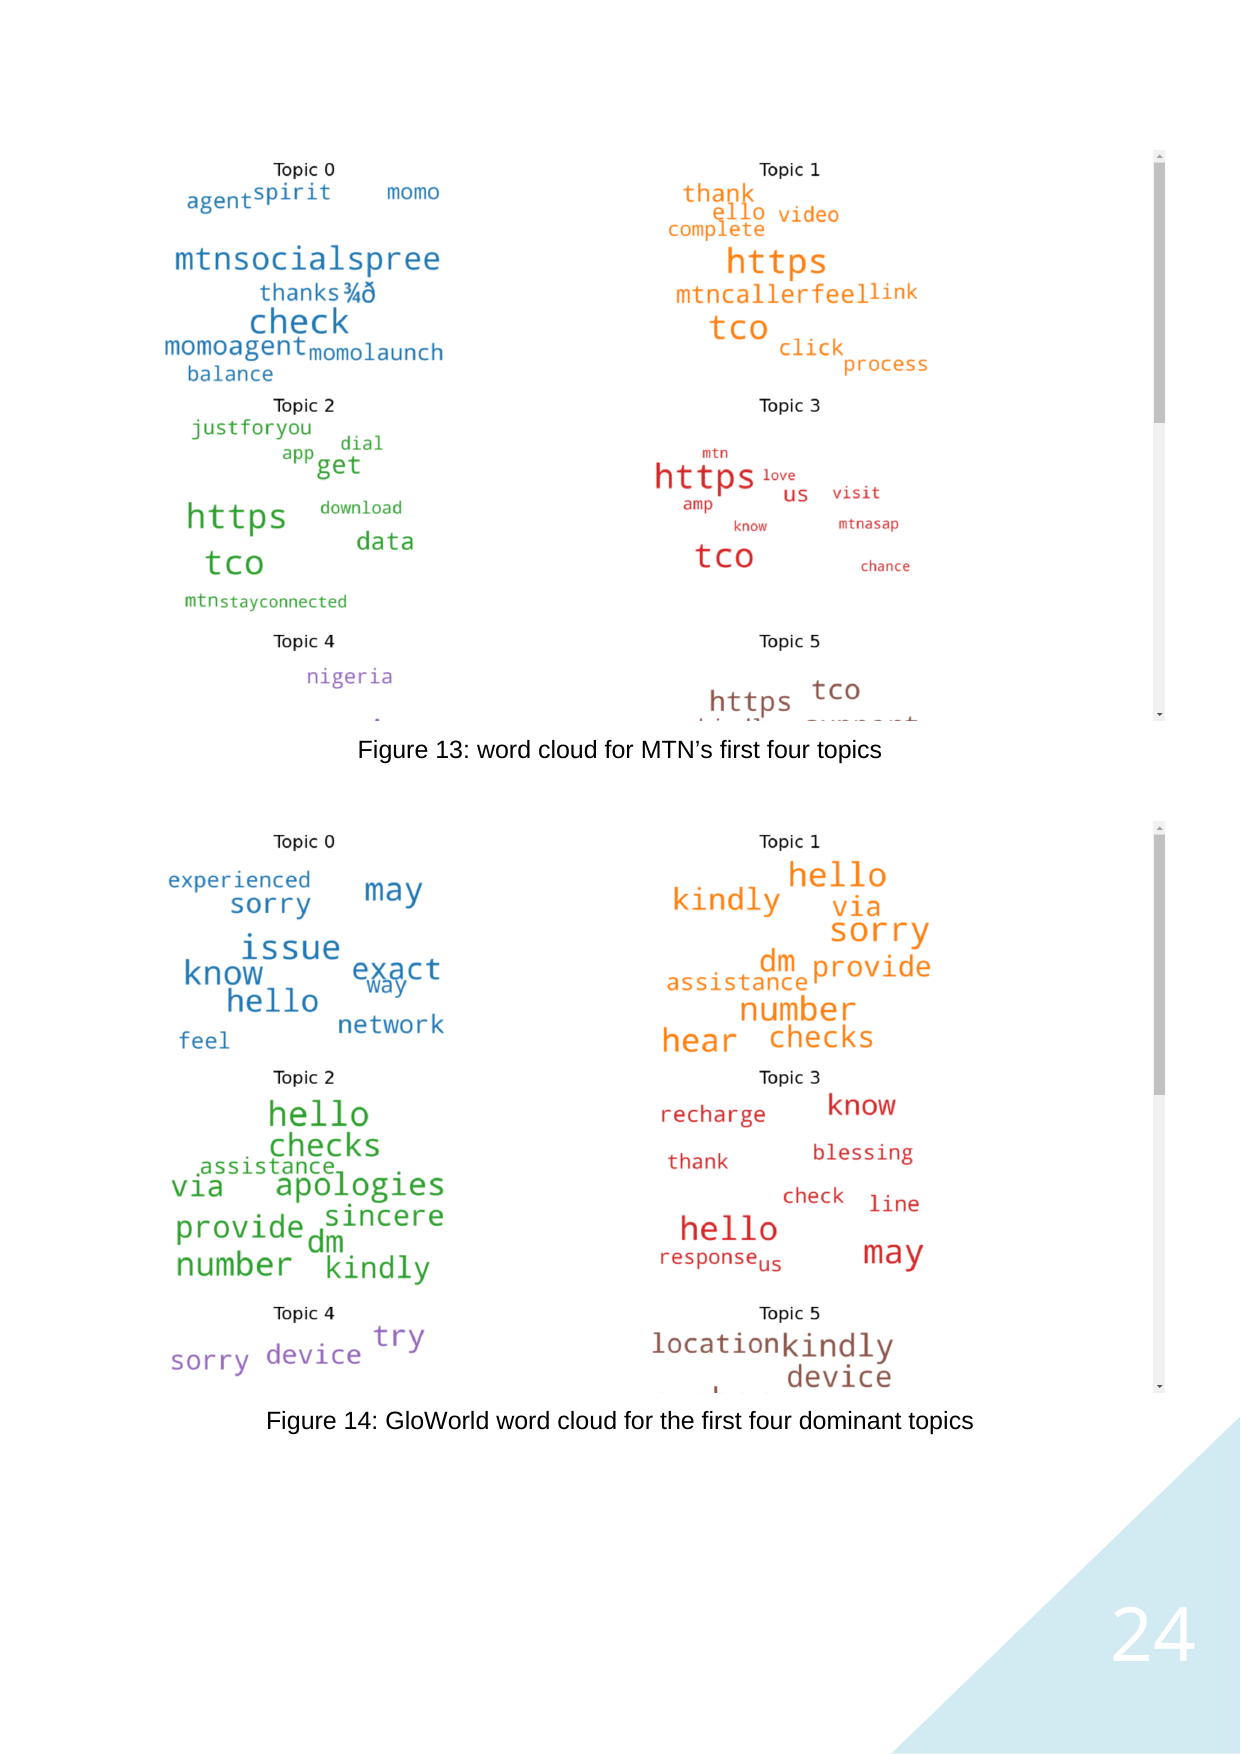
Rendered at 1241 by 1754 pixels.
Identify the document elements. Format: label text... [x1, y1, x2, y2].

text Figure 14: GloWorld word cloud for the first four dominant topics [150, 1406, 1090, 1435]
text Figure 13: word cloud for MTN’s first four topics [150, 735, 1090, 764]
picture [150, 150, 1166, 721]
picture [150, 821, 1166, 1393]
